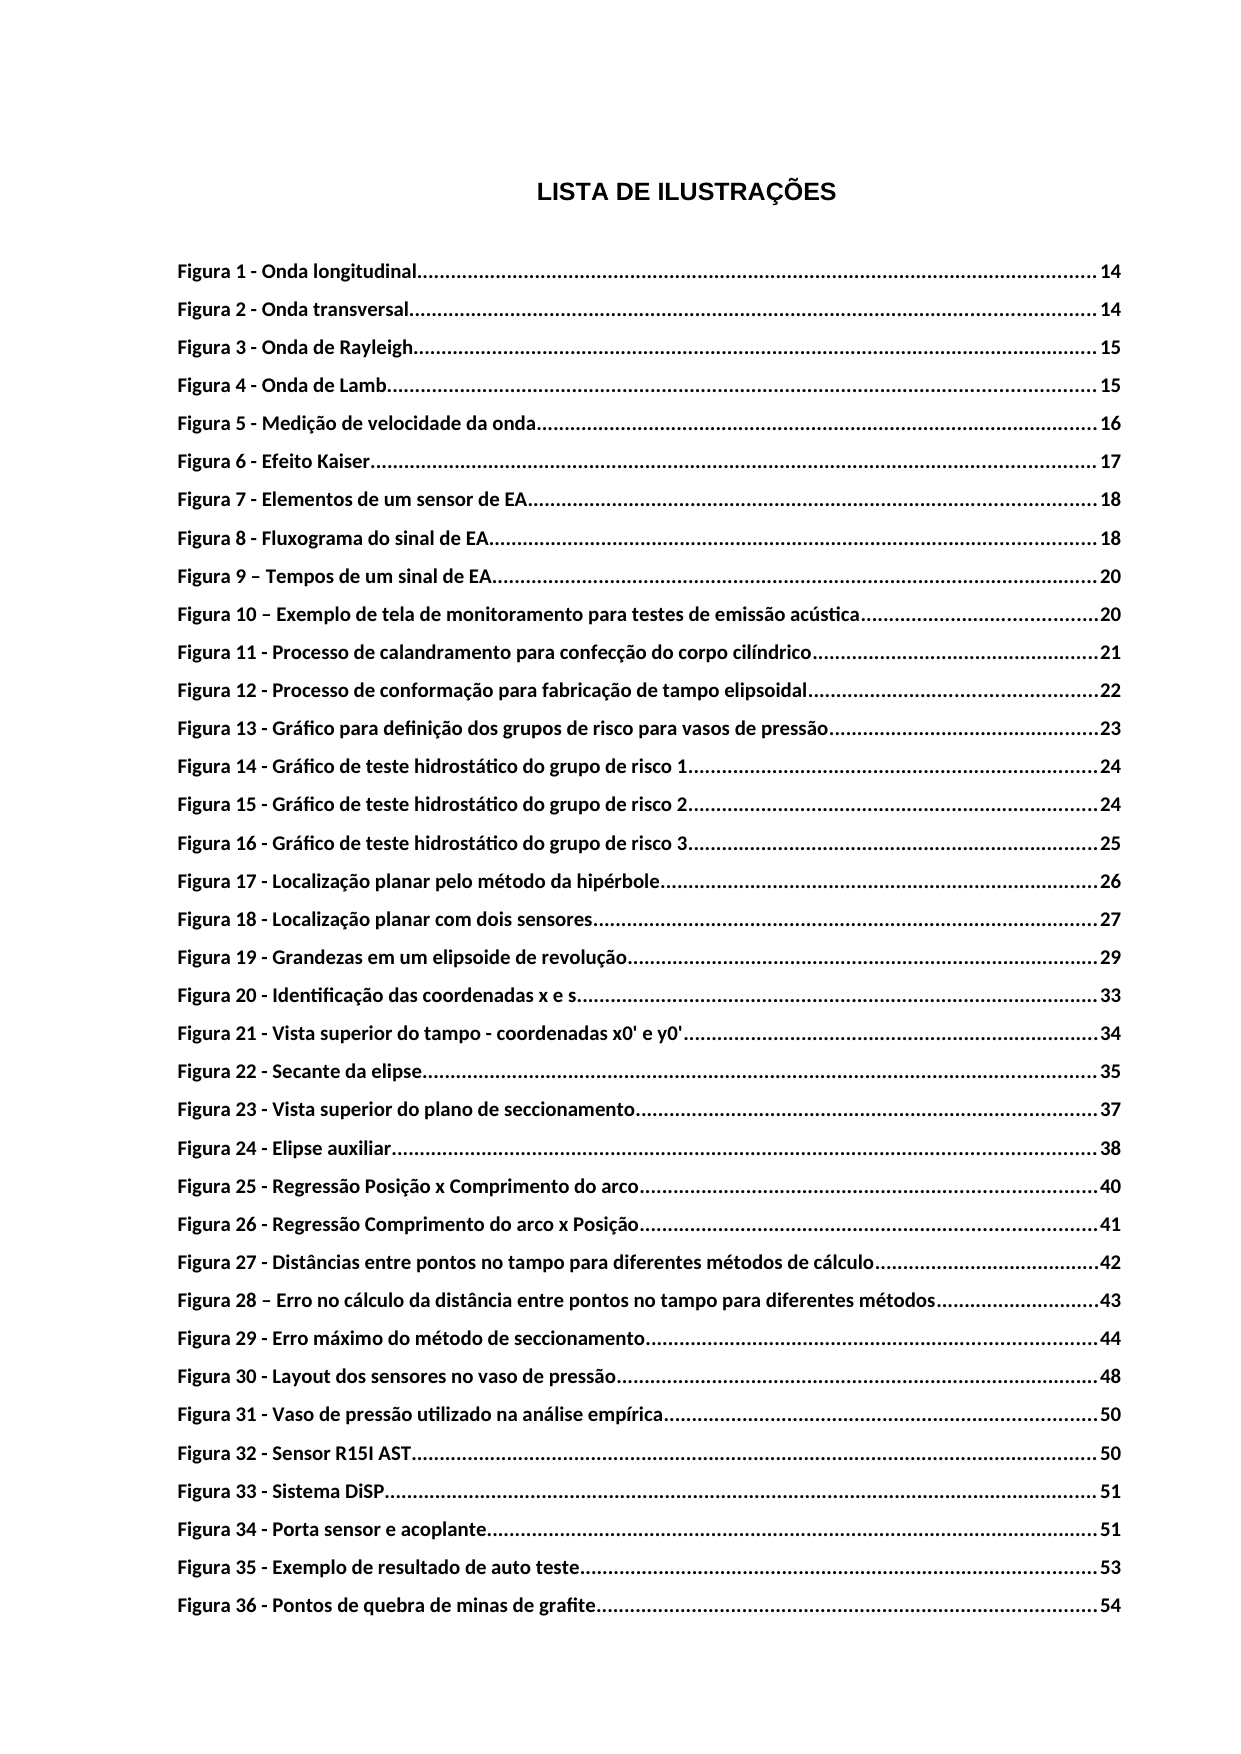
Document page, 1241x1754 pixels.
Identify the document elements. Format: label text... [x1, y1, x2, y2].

text Figura 4 - Onda de Lamb 15 [177, 372, 1122, 398]
text Figura 26 - Regressão Comprimento do arco x Posição 41 [177, 1211, 1122, 1236]
text Figura 5 - Medição de velocidade da onda 16 [177, 410, 1122, 436]
text Figura 7 - Elementos de um sensor de EA 18 [177, 487, 1122, 512]
title LISTA DE ILUSTRAÇÕES [177, 177, 1122, 206]
text Figura 32 - Sensor R15I AST 50 [177, 1440, 1122, 1465]
text Figura 14 - Gráfico de teste hidrostático do grupo de risco 1 24 [177, 753, 1122, 779]
text Figura 3 - Onda de Rayleigh 15 [177, 334, 1122, 359]
text Figura 11 - Processo de calandramento para confecção do corpo cilíndrico 21 [177, 639, 1122, 664]
text Figura 18 - Localização planar com dois sensores 27 [177, 906, 1122, 931]
text Figura 24 - Elipse auxiliar 38 [177, 1135, 1122, 1160]
text Figura 10 – Exemplo de tela de monitoramento para testes de emissão acústica 20 [177, 601, 1122, 626]
text Figura 12 - Processo de conformação para fabricação de tampo elipsoidal 22 [177, 677, 1122, 703]
text Figura 15 - Gráfico de teste hidrostático do grupo de risco 2 24 [177, 792, 1122, 817]
text Figura 21 - Vista superior do tampo - coordenadas x0' e y0' 34 [177, 1020, 1122, 1046]
text Figura 20 - Identificação das coordenadas x e s 33 [177, 982, 1122, 1008]
text Figura 6 - Efeito Kaiser 17 [177, 448, 1122, 474]
text Figura 8 - Fluxograma do sinal de EA 18 [177, 525, 1122, 550]
text Figura 31 - Vaso de pressão utilizado na análise empírica 50 [177, 1402, 1122, 1427]
text Figura 16 - Gráfico de teste hidrostático do grupo de risco 3 25 [177, 830, 1122, 855]
text Figura 33 - Sistema DiSP 51 [177, 1478, 1122, 1503]
text Figura 17 - Localização planar pelo método da hipérbole 26 [177, 868, 1122, 893]
text Figura 23 - Vista superior do plano de seccionamento 37 [177, 1097, 1122, 1122]
text Figura 9 – Tempos de um sinal de EA 20 [177, 563, 1122, 588]
text Figura 36 - Pontos de quebra de minas de grafite 54 [177, 1592, 1122, 1618]
text Figura 30 - Layout dos sensores no vaso de pressão 48 [177, 1363, 1122, 1389]
text Figura 13 - Gráfico para definição dos grupos de risco para vasos de pressão 23 [177, 715, 1122, 741]
text Figura 1 - Onda longitudinal 14 [177, 258, 1122, 283]
text Figura 27 - Distâncias entre pontos no tampo para diferentes métodos de cálculo 42 [177, 1249, 1122, 1274]
text Figura 22 - Secante da elipse 35 [177, 1058, 1122, 1084]
text Figura 29 - Erro máximo do método de seccionamento 44 [177, 1325, 1122, 1351]
text Figura 34 - Porta sensor e acoplante 51 [177, 1516, 1122, 1541]
text Figura 25 - Regressão Posição x Comprimento do arco 40 [177, 1173, 1122, 1198]
text Figura 2 - Onda transversal 14 [177, 296, 1122, 321]
text Figura 19 - Grandezas em um elipsoide de revolução 29 [177, 944, 1122, 969]
text Figura 35 - Exemplo de resultado de auto teste 53 [177, 1554, 1122, 1579]
text Figura 28 – Erro no cálculo da distância entre pontos no tampo para diferentes métodos 43 [177, 1287, 1122, 1313]
